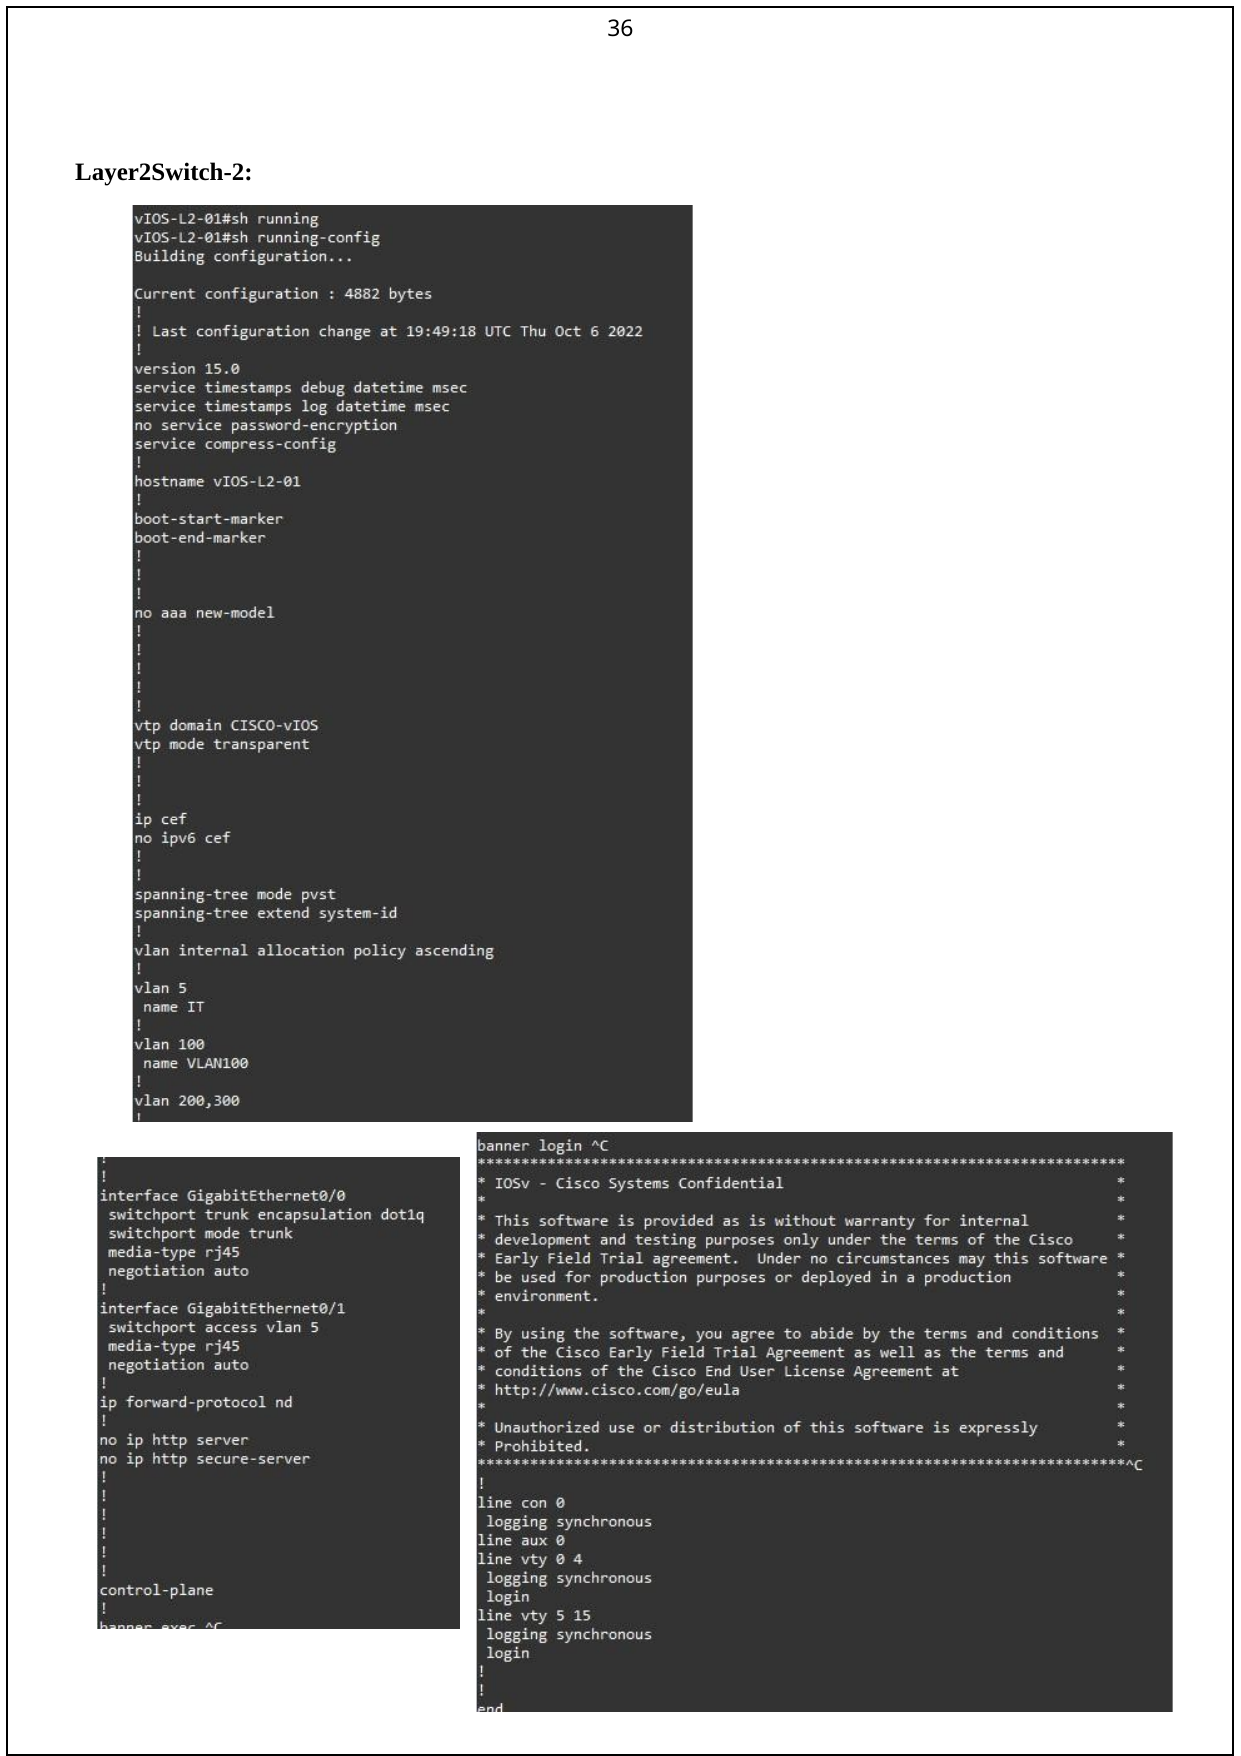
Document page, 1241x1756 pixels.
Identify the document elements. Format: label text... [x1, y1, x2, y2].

picture [97, 1157, 460, 1629]
text Layer2Switch-2: [75, 157, 1165, 186]
picture [476, 1132, 1173, 1712]
picture [132, 205, 693, 1122]
